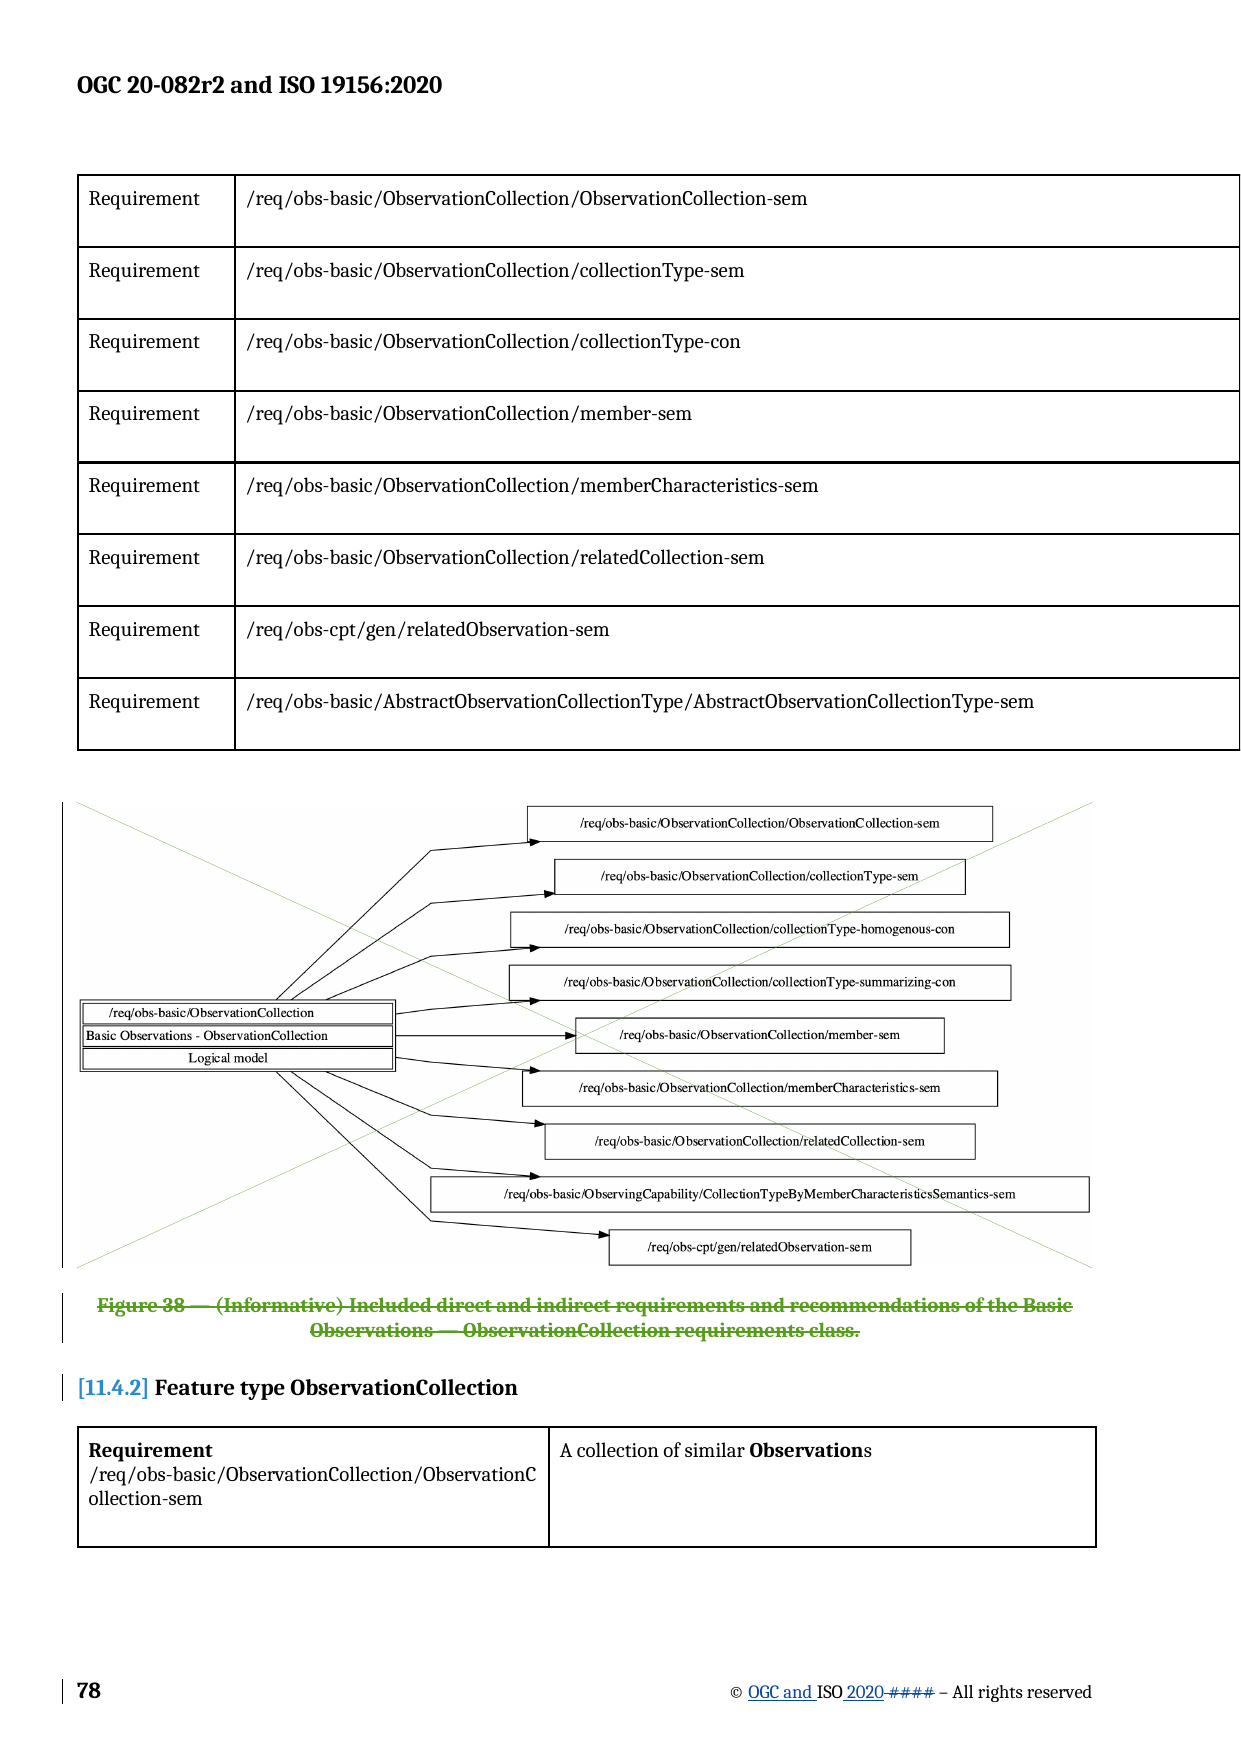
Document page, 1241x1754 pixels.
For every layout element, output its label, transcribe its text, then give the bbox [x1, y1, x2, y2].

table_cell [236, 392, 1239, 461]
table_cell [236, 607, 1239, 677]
picture [587, 803, 1093, 1267]
picture [78, 1036, 1092, 1269]
picture [76, 803, 582, 1267]
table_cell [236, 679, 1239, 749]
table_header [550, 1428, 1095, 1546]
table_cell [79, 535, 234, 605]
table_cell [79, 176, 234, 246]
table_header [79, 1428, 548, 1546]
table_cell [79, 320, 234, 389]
picture [79, 802, 1090, 1034]
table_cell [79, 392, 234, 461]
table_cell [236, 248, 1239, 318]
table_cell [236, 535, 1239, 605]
subtitle Feature type ObservationCollection [77, 1374, 1092, 1401]
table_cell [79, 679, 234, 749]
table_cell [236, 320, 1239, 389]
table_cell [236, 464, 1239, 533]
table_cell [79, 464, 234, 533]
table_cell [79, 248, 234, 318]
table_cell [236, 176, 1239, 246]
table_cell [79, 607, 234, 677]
